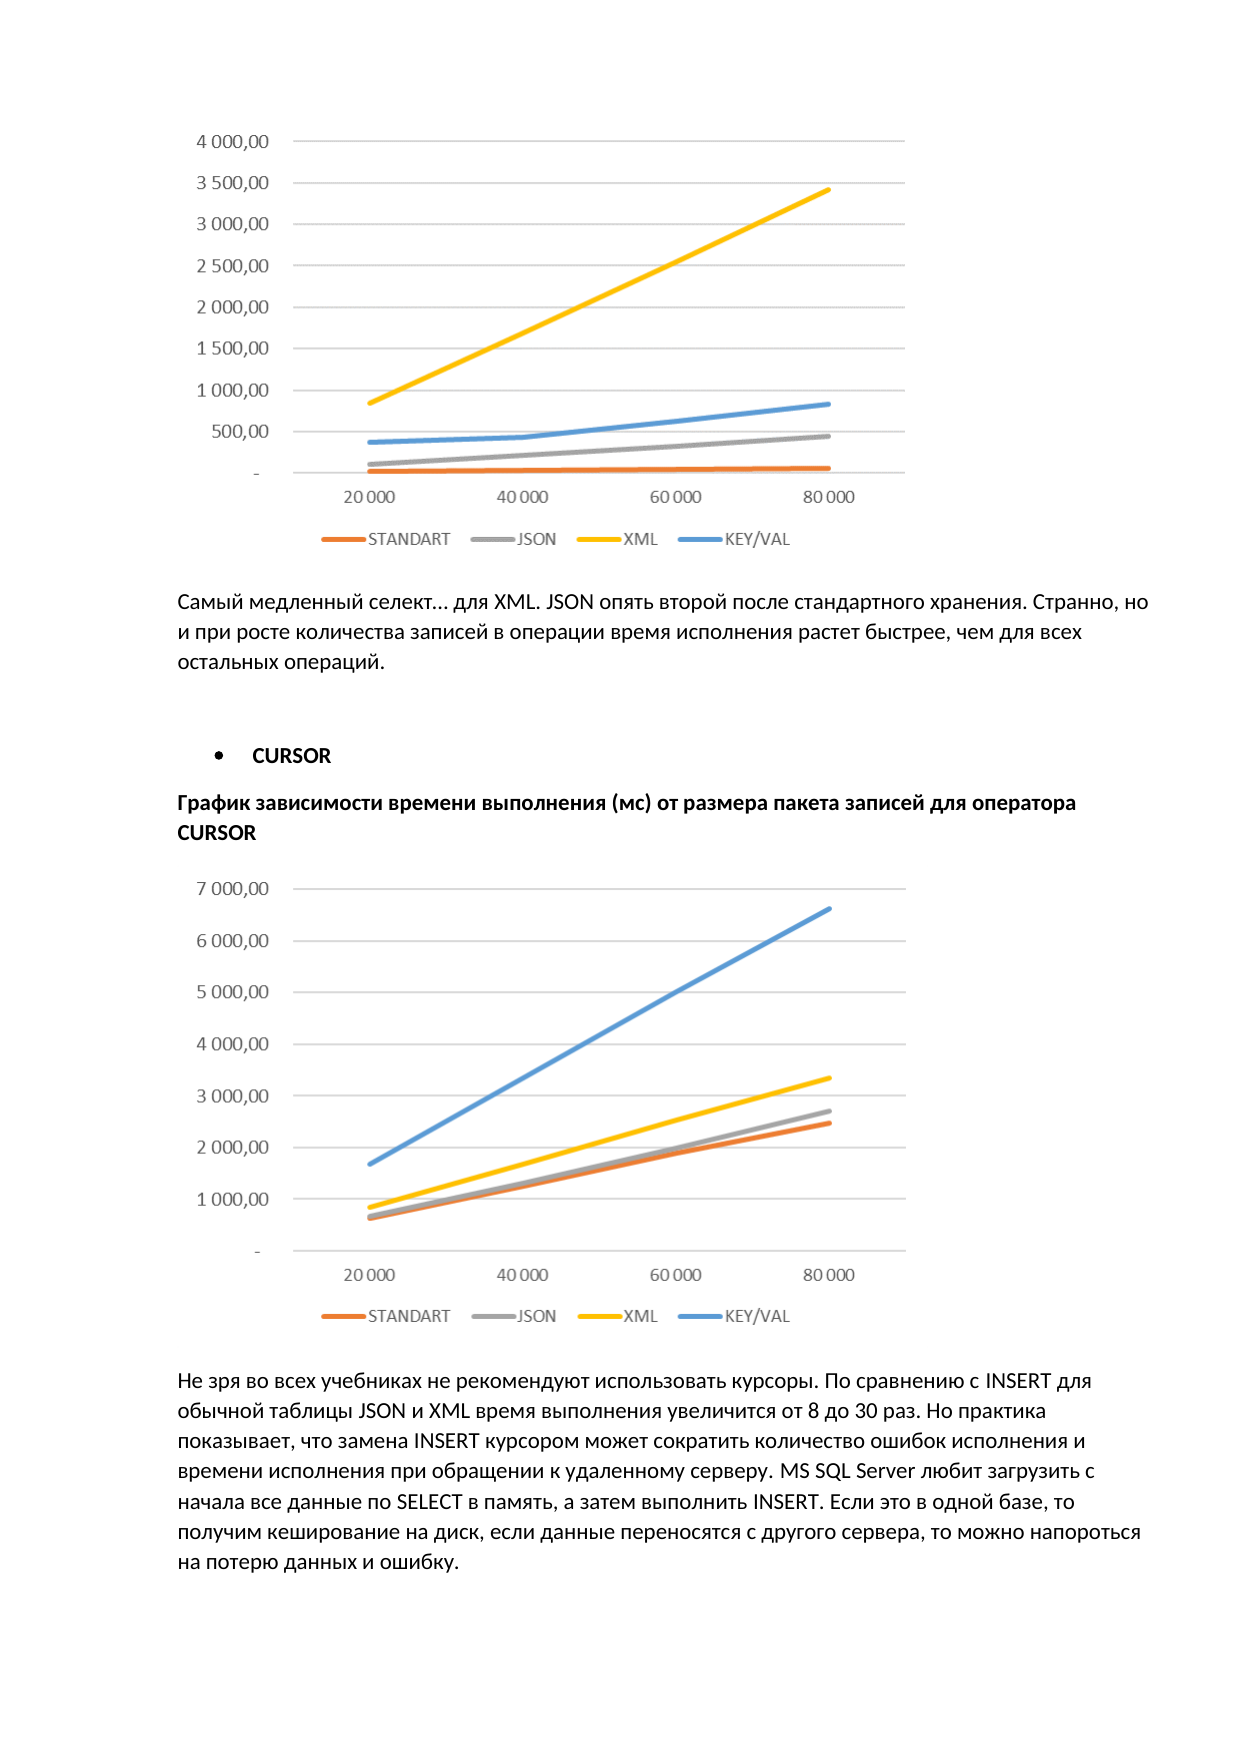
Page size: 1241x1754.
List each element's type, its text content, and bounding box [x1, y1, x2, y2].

picture [177, 865, 929, 1348]
list CURSOR [215, 741, 1152, 769]
text График зависимости времени выполнения (мс) от размера пакета записей для оператора CURSOR [177, 788, 1152, 846]
text Не зря во всех учебниках не рекомендуют использовать курсоры. По сравнению с INSERT для обычной таблицы JSON и XML время выполнения увеличится от 8 до 30 раз. Но практика показывает, что замена INSERT курсором может сократить количество ошибок исполнения и времени исполнения при обращении к удаленному серверу. MS SQL Server любит загрузить с начала все данные по SELECT в память, а затем выполнить INSERT. Если это в одной базе, то получим кеширование на диск, если данные переносятся с другого сервера, то можно напороться на потерю данных и ошибку. [177, 1366, 1152, 1575]
picture [177, 118, 928, 569]
text Самый медленный селект… для XML. JSON опять второй после стандартного хранения. Странно, но и при росте количества записей в операции время исполнения растет быстрее, чем для всех остальных операций. [177, 587, 1152, 675]
